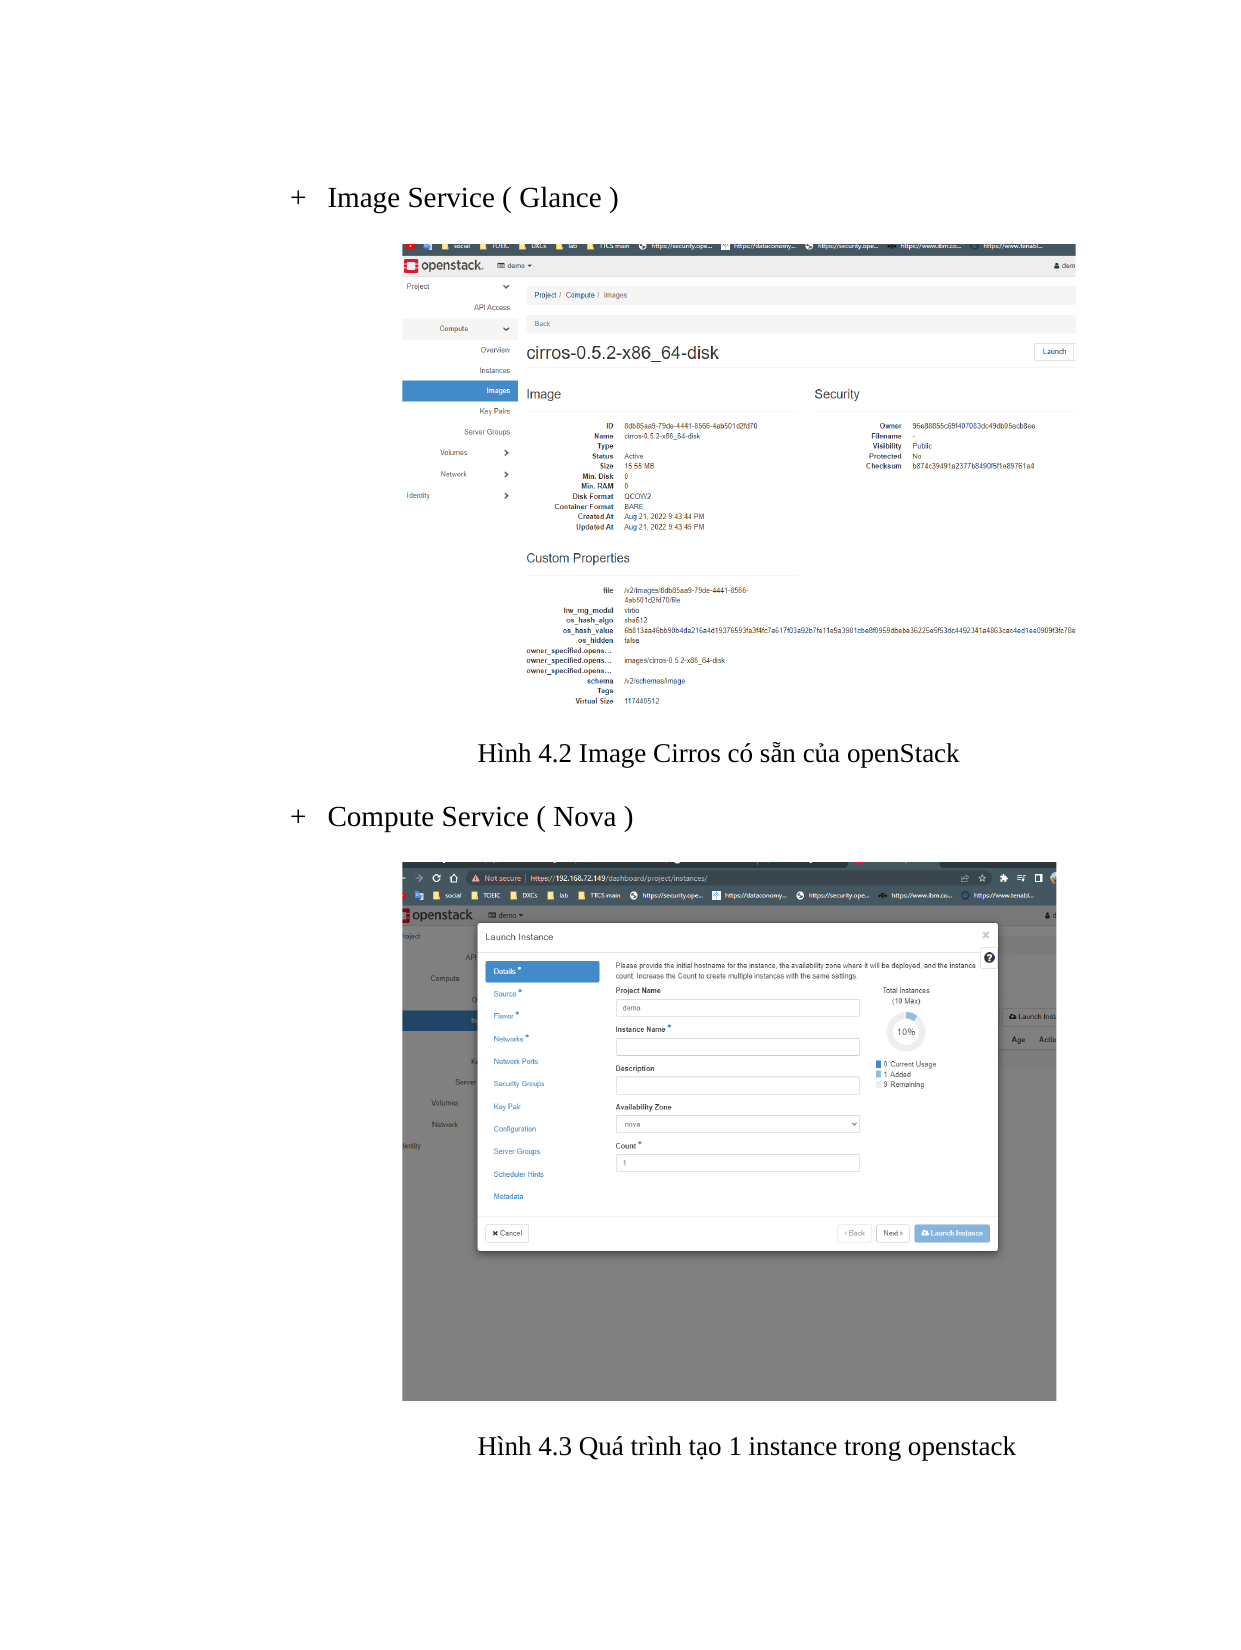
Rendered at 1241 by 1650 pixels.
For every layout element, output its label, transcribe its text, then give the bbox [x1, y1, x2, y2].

picture [402, 862, 1057, 1401]
list Image Service ( Glance ) [290, 181, 1122, 214]
picture [402, 244, 1076, 731]
list Compute Service ( Nova ) [290, 799, 1122, 832]
text Hình 4.3 Quá trình tạo 1 instance trong openstack [327, 1430, 1122, 1461]
